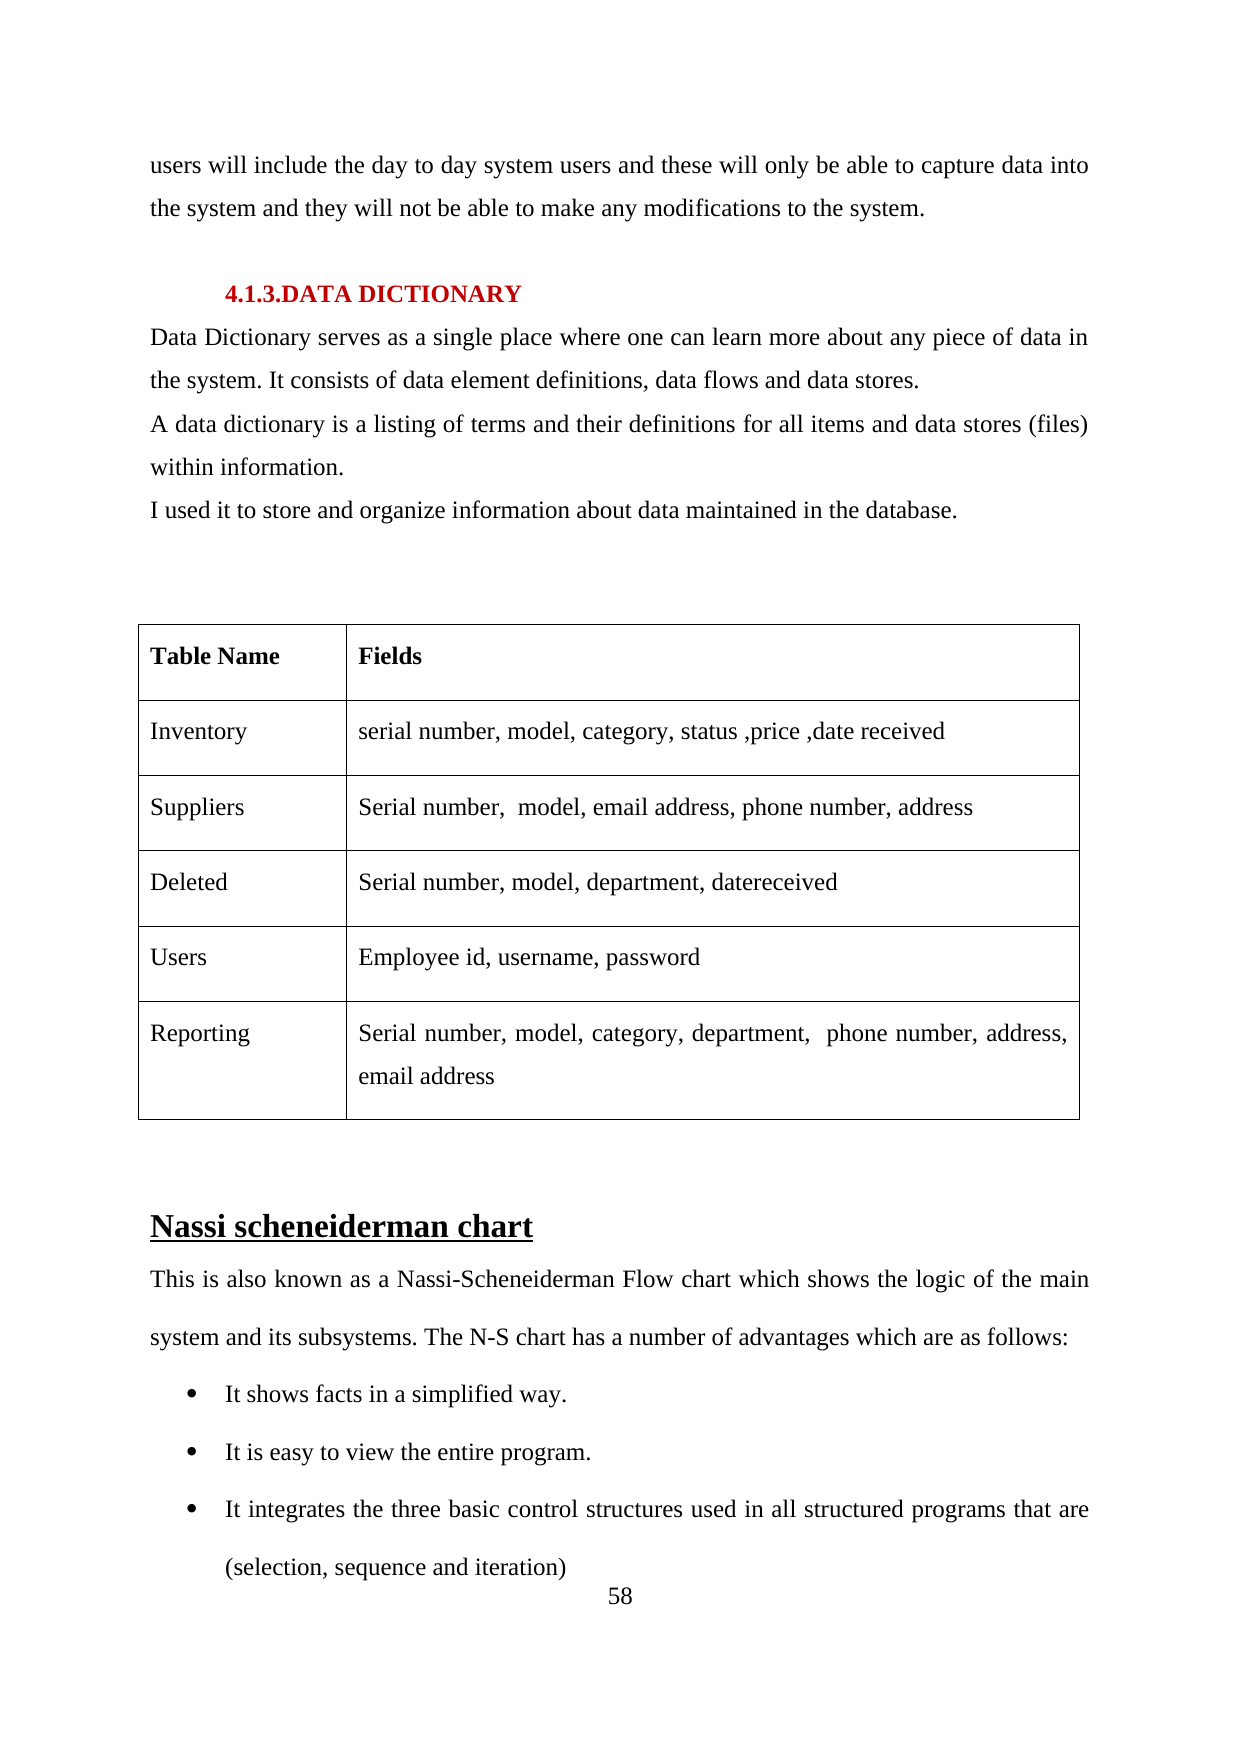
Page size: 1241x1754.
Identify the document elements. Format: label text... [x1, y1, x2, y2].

table_cell Users [139, 927, 346, 1001]
table_cell Inventory [139, 701, 346, 775]
table_header Table Name [139, 625, 346, 700]
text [150, 150, 1090, 222]
list It shows facts in a simplified way. [187, 1379, 1090, 1408]
text Nassi scheneiderman chart [150, 1207, 1090, 1245]
list It is easy to view the entire program. [187, 1437, 1090, 1465]
table_cell Deleted [139, 851, 346, 926]
text I used it to store and organize information about data maintained in the database. [150, 495, 1090, 524]
table_cell Serial number, model, department, datereceived [347, 851, 1079, 926]
table_cell Serial number, model, category, department, phone number, address, email address [347, 1002, 1079, 1119]
text This is also known as a Nassi-Scheneiderman Flow chart which shows the logic of the main system and its subsystems. The N-S chart has a number of advantages which are as follows: [150, 1264, 1090, 1350]
table_header Fields [347, 625, 1079, 700]
table_cell serial number, model, category, status ,price ,date received [347, 701, 1079, 775]
text A data dictionary is a listing of terms and their definitions for all items and data stores (files) within information. [150, 409, 1090, 481]
table_cell Employee id, username, password [347, 927, 1079, 1001]
table_cell Suppliers [139, 776, 346, 850]
list It integrates the three basic control structures used in all structured programs that are (selection, sequence and iteration) [187, 1494, 1090, 1580]
table_cell Serial number, model, email address, phone number, address [347, 776, 1079, 850]
table_cell Reporting [139, 1002, 346, 1119]
text Data Dictionary serves as a single place where one can learn more about any piece of data in the system. It consists of data element definitions, data flows and data stores. [150, 322, 1090, 394]
text 4.1.3.DATA DICTIONARY [150, 279, 1090, 308]
